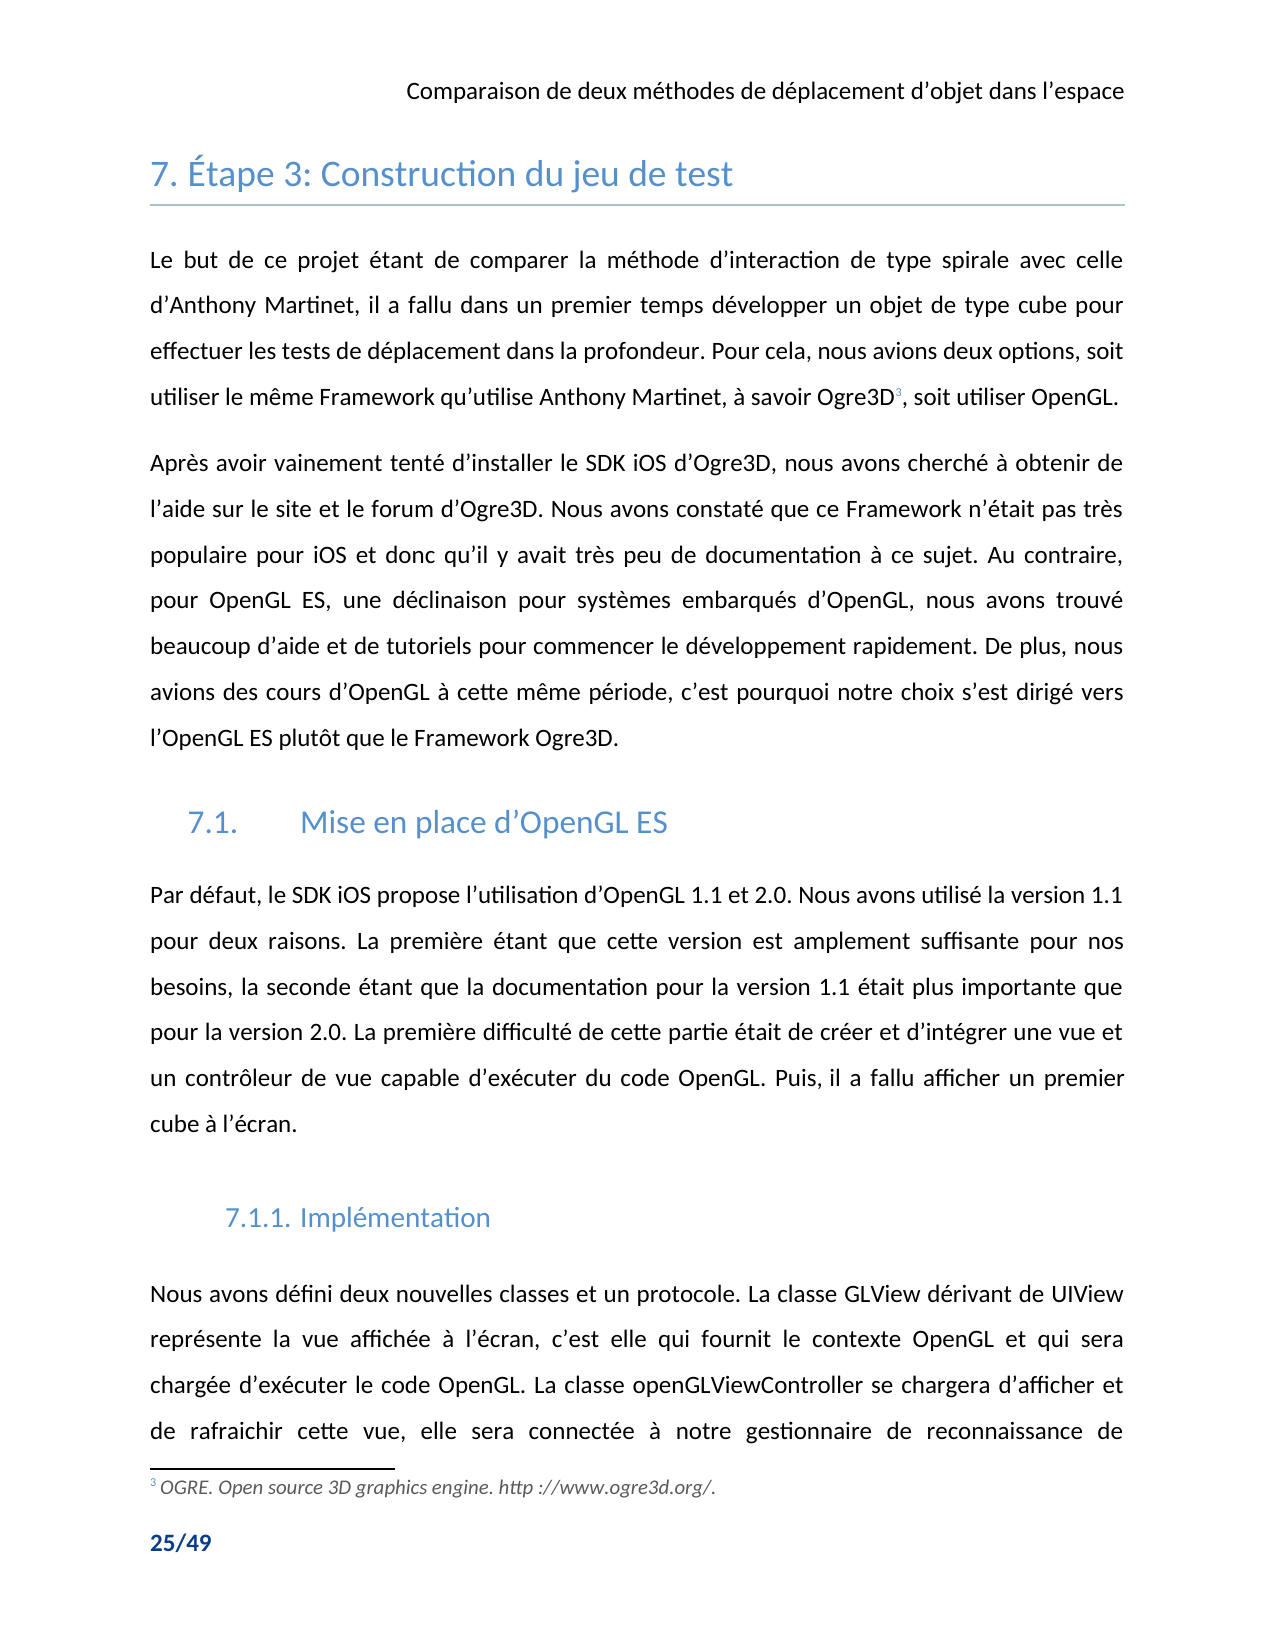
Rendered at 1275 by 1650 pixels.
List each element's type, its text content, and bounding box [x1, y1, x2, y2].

text Après avoir vainement tenté d’installer le SDK iOS d’Ogre3D, nous avons cherché à obtenir de l’aide sur le site et le forum d’Ogre3D. Nous avons constaté que ce Framework n’était pas très populaire pour iOS et donc qu’il y avait très peu de documentation à ce sujet. Au contraire, pour OpenGL ES, une déclinaison pour systèmes embarqués d’OpenGL, nous avons trouvé beaucoup d’aide et de tutoriels pour commencer le développement rapidement. De plus, nous avions des cours d’OpenGL à cette même période, c’est pourquoi notre choix s’est dirigé vers l’OpenGL ES plutôt que le Framework Ogre3D. [150, 447, 1125, 752]
text Le but de ce projet étant de comparer la méthode d’interaction de type spirale avec celle d’Anthony Martinet, il a fallu dans un premier temps développer un objet de type cube pour effectuer les tests de déplacement dans la profondeur. Pour cela, nous avions deux options, soit utiliser le même Framework qu’utilise Anthony Martinet, à savoir Ogre3D, soit utiliser OpenGL. [150, 244, 1125, 411]
text Par défaut, le SDK iOS propose l’utilisation d’OpenGL 1.1 et 2.0. Nous avons utilisé la version 1.1 pour deux raisons. La première étant que cette version est amplement suffisante pour nos besoins, la seconde étant que la documentation pour la version 1.1 était plus importante que pour la version 2.0. La première difficulté de cette partie était de créer et d’intégrer une vue et un contrôleur de vue capable d’exécuter du code OpenGL. Puis, il a fallu afficher un premier cube à l’écran. [150, 879, 1125, 1138]
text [150, 1278, 1125, 1446]
subtitle Implémentation [225, 1199, 1125, 1235]
subtitle Étape 3: Construction du jeu de test [150, 150, 1125, 204]
subtitle Mise en place d’OpenGL ES [187, 801, 1125, 842]
